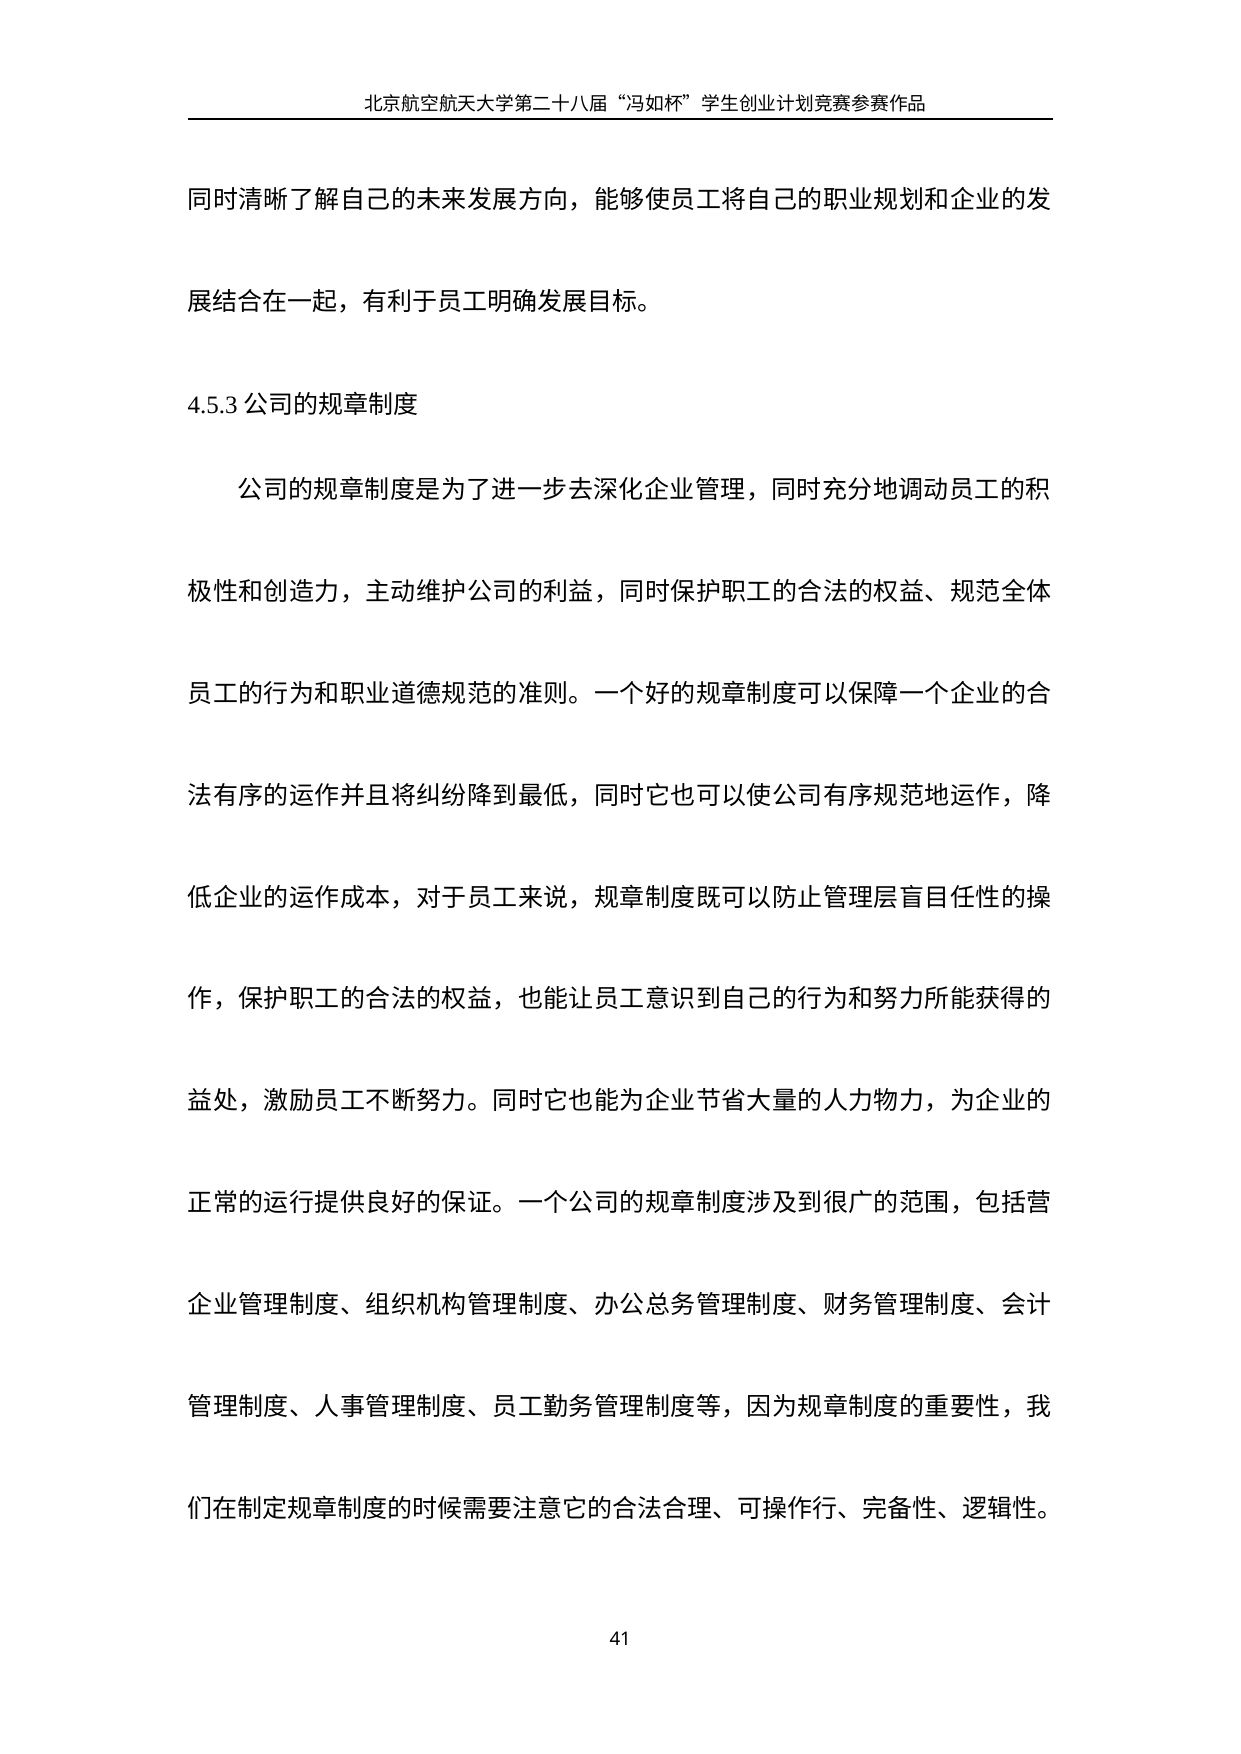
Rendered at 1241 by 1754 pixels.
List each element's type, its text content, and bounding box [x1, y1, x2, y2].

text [187, 164, 1053, 334]
text 4.5.3 公司的规章制度 [187, 369, 1053, 437]
text 公司的规章制度是为了进一步去深化企业管理，同时充分地调动员工的积极性和创造力，主动维护公司的利益，同时保护职工的合法的权益、规范全体员工的行为和职业道德规范的准则。一个好的规章制度可以保障一个企业的合法有序的运作并且将纠纷降到最低，同时它也可以使公司有序规范地运作，降低企业的运作成本，对于员工来说，规章制度既可以防止管理层盲目任性的操作，保护职工的合法的权益，也能让员工意识到自己的行为和努力所能获得的益处，激励员工不断努力。同时它也能为企业节省大量的人力物力，为企业的正常的运行提供良好的保证。一个公司的规章制度涉及到很广的范围，包括营企业管理制度、组织机构管理制度、办公总务管理制度、财务管理制度、会计管理制度、人事管理制度、员工勤务管理制度等，因为规章制度的重要性，我们在制定规章制度的时候需要注意它的合法合理、可操作行、完备性、逻辑性。 [187, 454, 1053, 1540]
